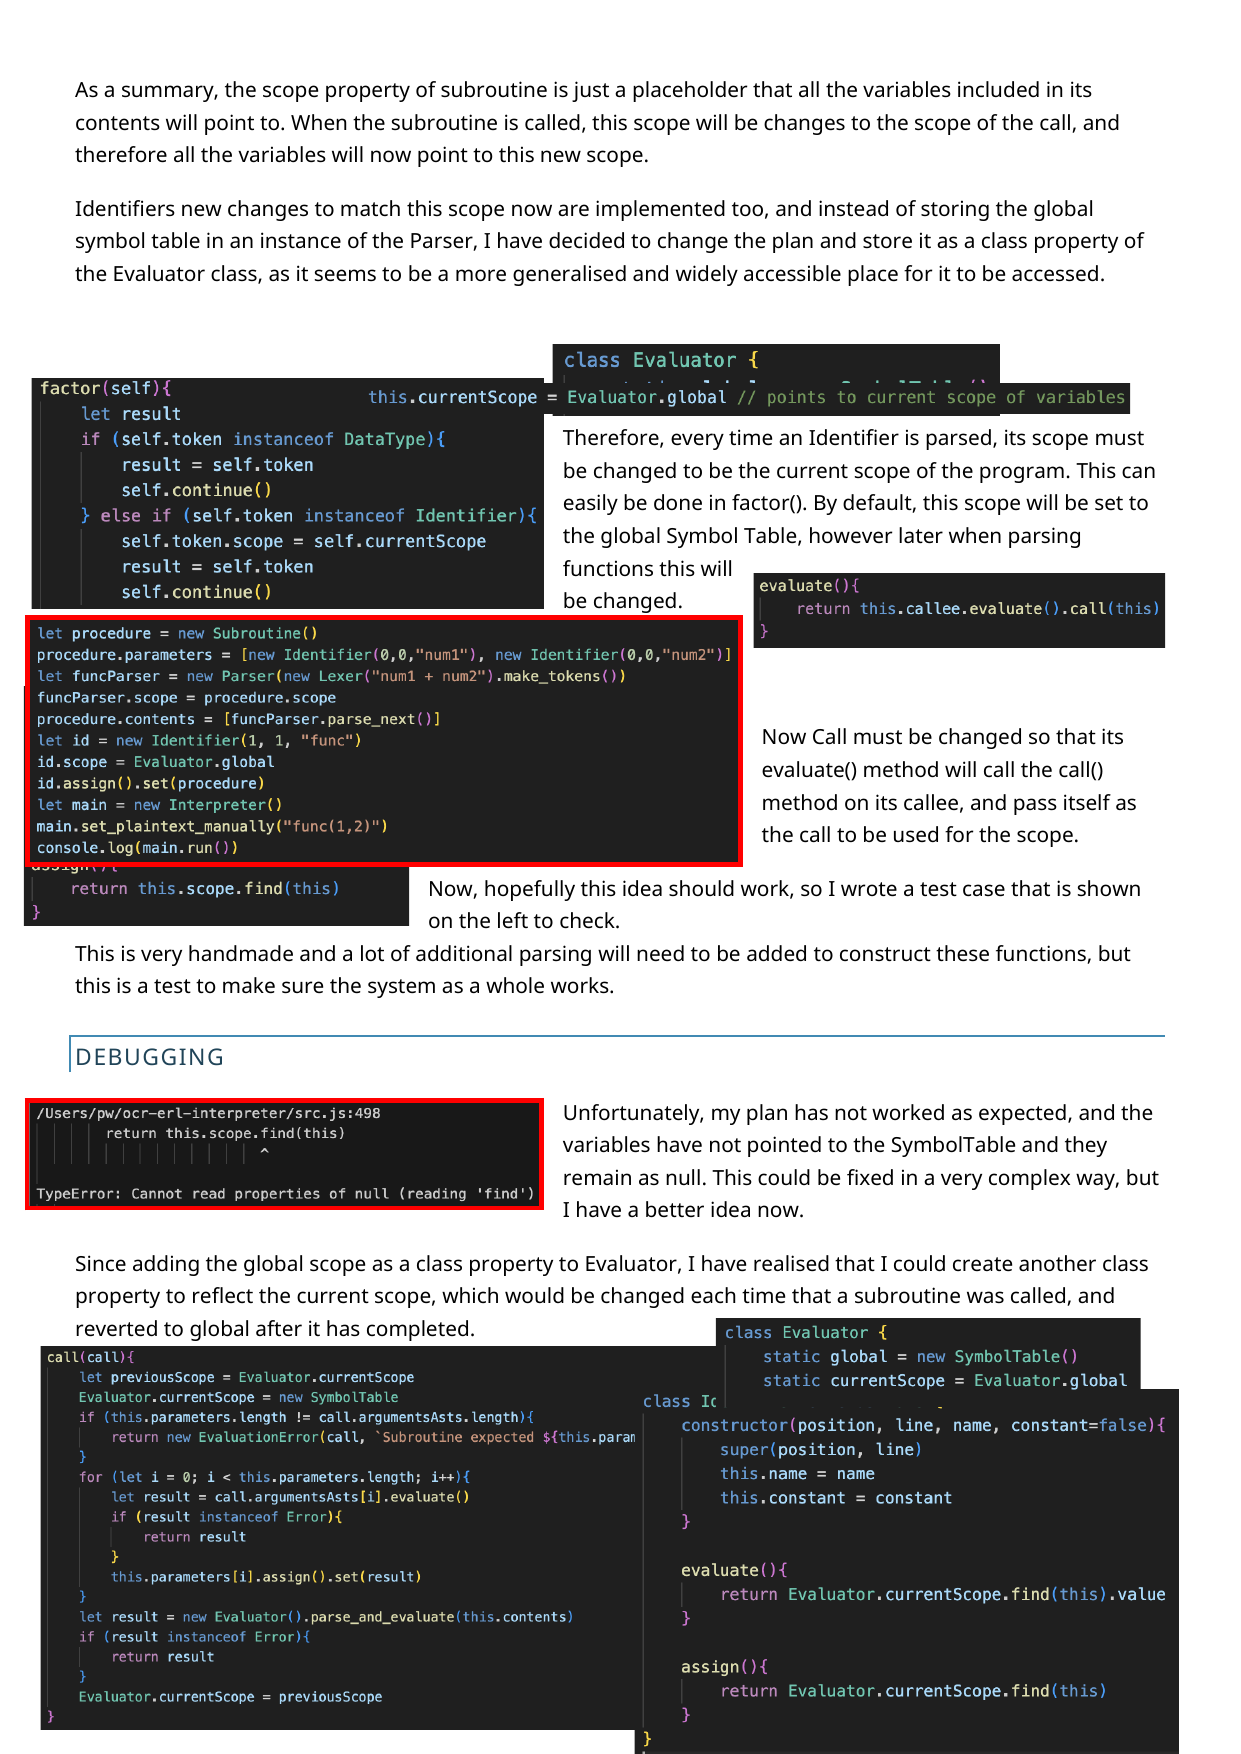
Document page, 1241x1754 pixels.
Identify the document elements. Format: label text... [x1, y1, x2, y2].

picture [30, 620, 738, 862]
picture [753, 573, 1166, 648]
picture [31, 344, 1131, 609]
subtitle debugging [71, 1037, 1165, 1072]
text Identifiers new changes to match this scope now are implemented too, and instead of storing the global symbol table in an instance of the Parser, I have decided to change the plan and store it as a class property of the Evaluator class, as it seems to be a more generalised and widely accessible place for it to be accessed. [75, 194, 1165, 287]
text Now Call must be changed so that its evaluate() method will call the call() method on its callee, and pass itself as the call to be used for the scope. [743, 640, 1165, 849]
picture [23, 686, 410, 926]
text As a summary, the scope property of subroutine is just a placeholder that all the variables included in its contents will point to. When the subroutine is called, this scope will be changes to the scope of the call, and therefore all the variables will now point to this new scope. [75, 75, 1165, 169]
picture [40, 1318, 1179, 1754]
picture [29, 1103, 539, 1206]
text Since adding the global scope as a class property to Evaluator, I have realised that I could create another class property to reflect the current scope, which would be changed each time that a subroutine was called, and reverted to global after it has completed. [75, 1249, 1165, 1343]
text Now, hopefully this idea should work, so I wrote a test case that is shown on the left to check. This is very handmade and a lot of additional parsing will need to be added to construct these functions, but this is a test to make sure the system as a whole works. [75, 874, 1165, 1000]
